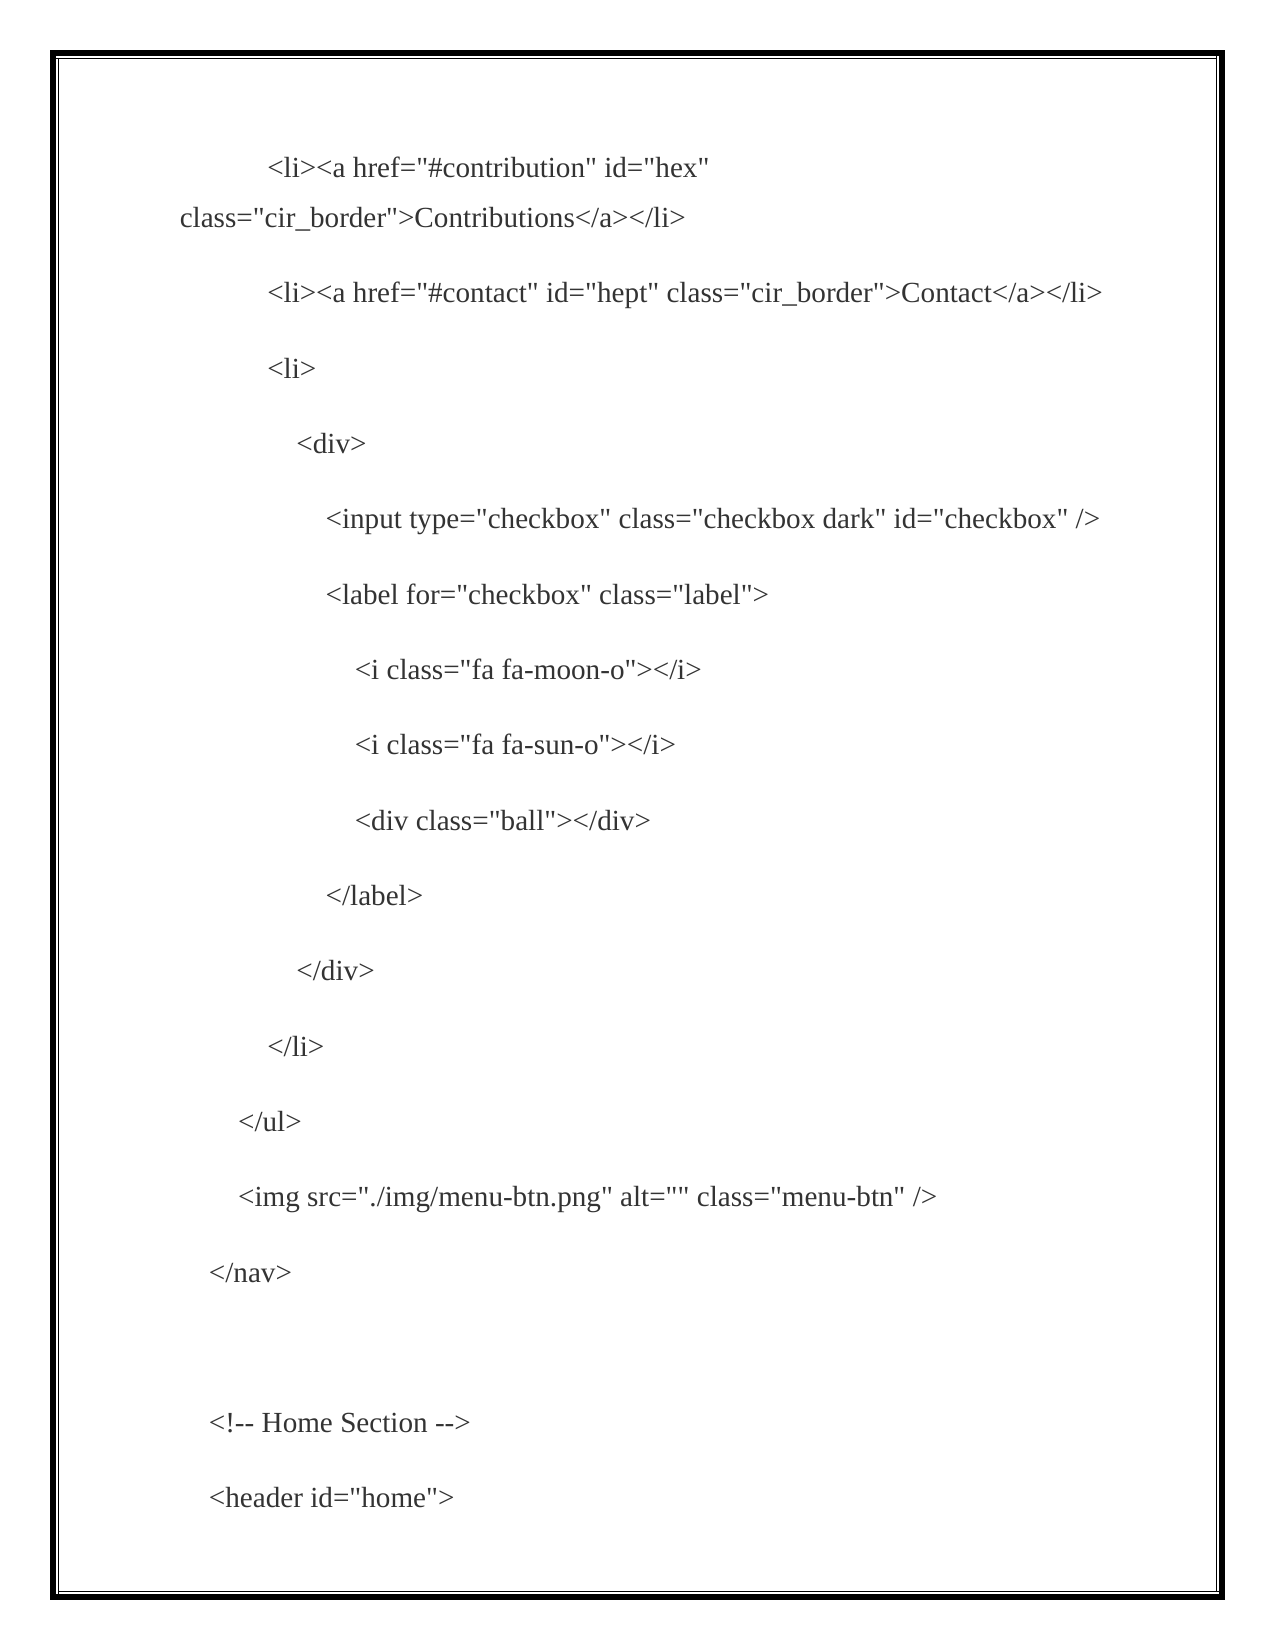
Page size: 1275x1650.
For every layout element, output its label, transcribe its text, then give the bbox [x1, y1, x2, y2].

text <i class="fa fa-sun-o"></i> [179, 727, 1125, 761]
text <label for="checkbox" class="label"> [179, 577, 1125, 610]
text <i class="fa fa-moon-o"></i> [179, 652, 1125, 686]
text <li><a href="#contribution" id="hex" class="cir_border">Contributions</a></li> [179, 150, 1125, 234]
text </ul> [179, 1104, 1125, 1138]
text <li><a href="#contact" id="hept" class="cir_border">Contact</a></li> [179, 276, 1125, 309]
text <div class="ball"></div> [179, 803, 1125, 836]
text <div> [179, 426, 1125, 460]
text </div> [179, 953, 1125, 987]
text </li> [179, 1029, 1125, 1062]
text <li> [179, 351, 1125, 384]
text <!-- Home Section --> [179, 1405, 1125, 1439]
text <img src="./img/menu-btn.png" alt="" class="menu-btn" /> [179, 1179, 1125, 1213]
text <input type="checkbox" class="checkbox dark" id="checkbox" /> [179, 502, 1125, 535]
text <header id="home"> [179, 1481, 1125, 1514]
text </nav> [179, 1255, 1125, 1288]
text </label> [179, 878, 1125, 912]
